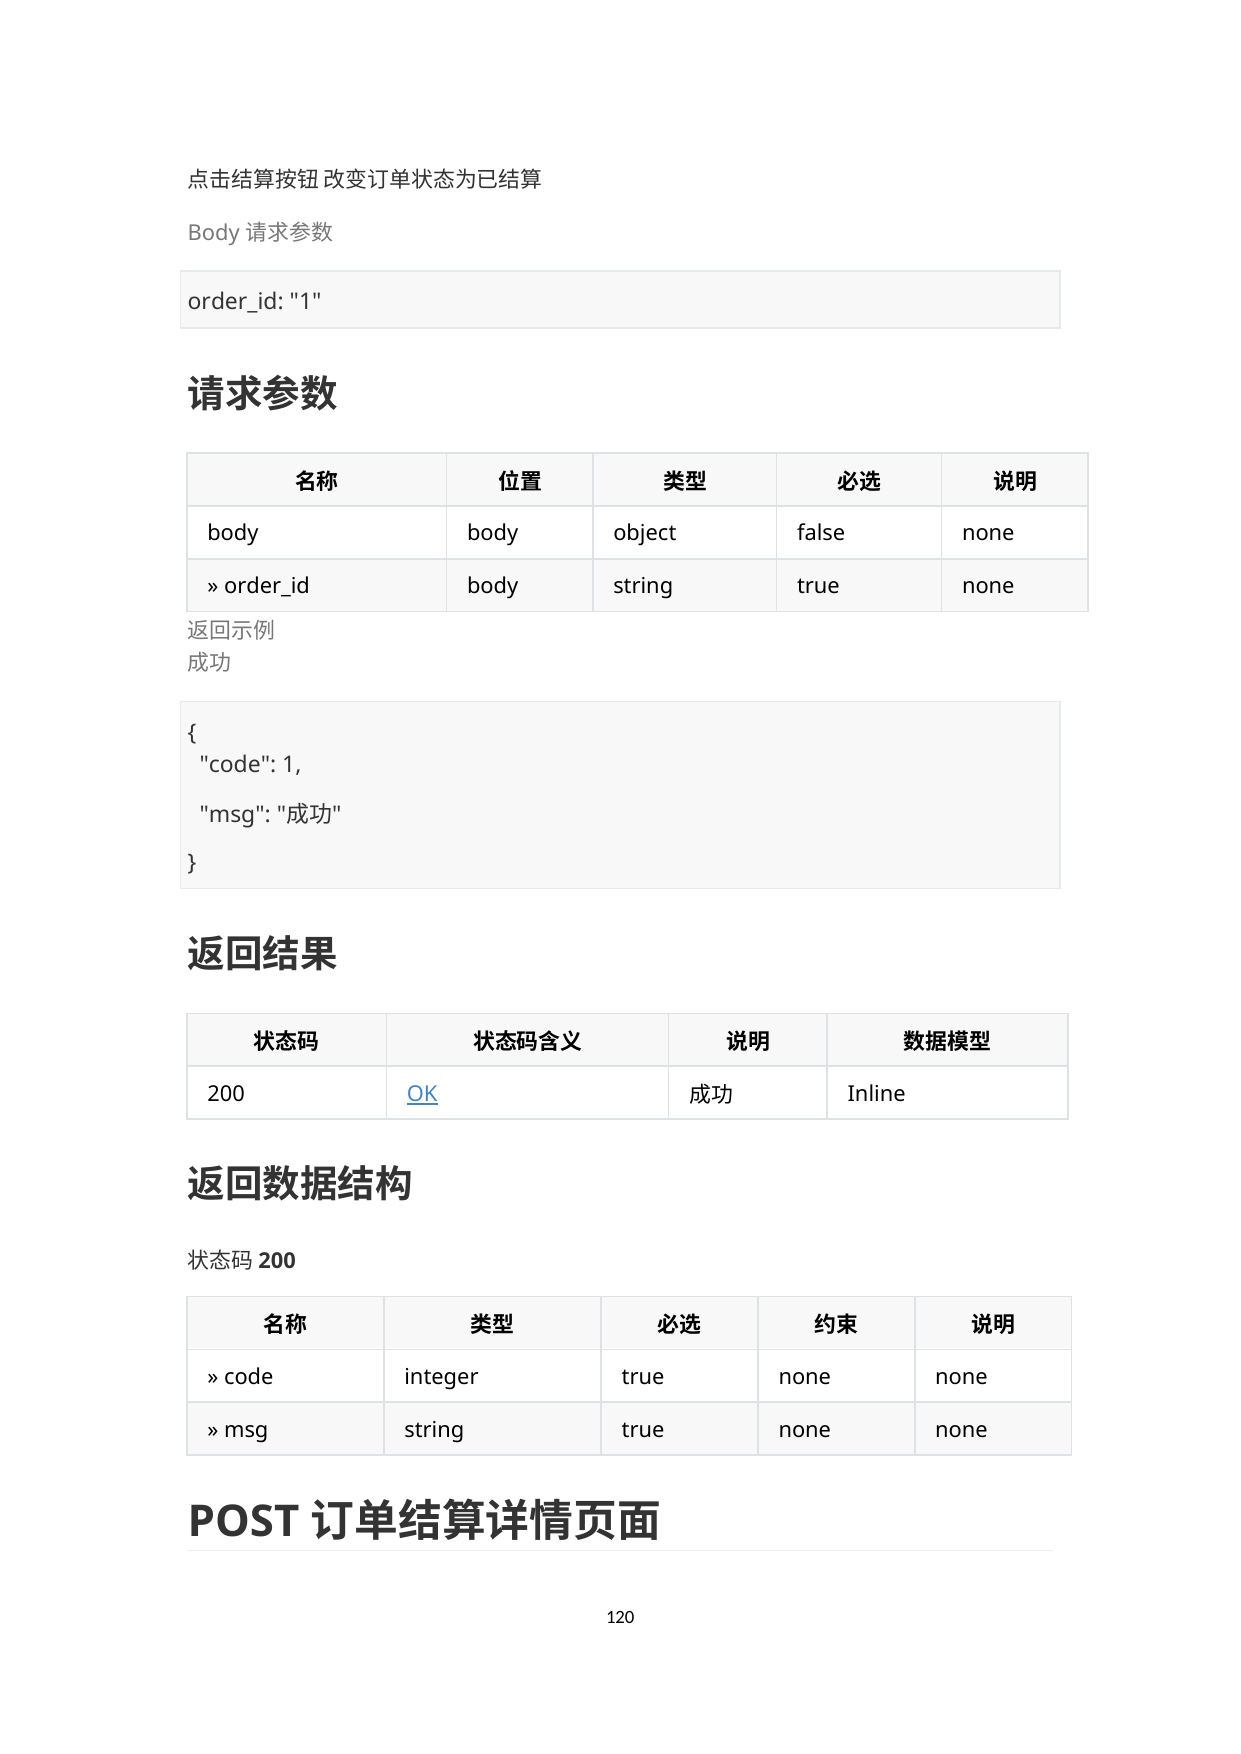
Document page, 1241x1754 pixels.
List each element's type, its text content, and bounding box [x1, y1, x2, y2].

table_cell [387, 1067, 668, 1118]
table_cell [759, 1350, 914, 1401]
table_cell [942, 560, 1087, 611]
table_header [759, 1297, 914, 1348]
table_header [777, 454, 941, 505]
text order_id: "1" [181, 272, 1059, 327]
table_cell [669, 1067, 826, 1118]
text 请求参数 [187, 358, 1053, 423]
text 返回数据结构 [187, 1149, 1053, 1214]
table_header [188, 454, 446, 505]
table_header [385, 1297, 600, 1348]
text Body 请求参数 [187, 214, 1053, 247]
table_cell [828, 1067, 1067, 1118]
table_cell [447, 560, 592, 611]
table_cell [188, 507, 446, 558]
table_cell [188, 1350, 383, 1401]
text 状态码 200 [187, 1243, 1053, 1276]
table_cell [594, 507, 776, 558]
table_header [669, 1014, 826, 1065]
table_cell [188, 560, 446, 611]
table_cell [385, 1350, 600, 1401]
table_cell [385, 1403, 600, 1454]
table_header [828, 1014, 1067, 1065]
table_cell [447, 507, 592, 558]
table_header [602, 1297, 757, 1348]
text 返回示例 [187, 612, 1053, 645]
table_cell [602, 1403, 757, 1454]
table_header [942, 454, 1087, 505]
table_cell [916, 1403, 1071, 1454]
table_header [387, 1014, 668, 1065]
text POST 订单结算详情页面 [187, 1485, 1053, 1551]
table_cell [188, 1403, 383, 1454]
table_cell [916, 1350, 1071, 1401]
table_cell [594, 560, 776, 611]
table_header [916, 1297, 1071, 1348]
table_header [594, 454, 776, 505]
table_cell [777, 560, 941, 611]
text 返回结果 [187, 918, 1053, 983]
text 成功 [187, 645, 1053, 677]
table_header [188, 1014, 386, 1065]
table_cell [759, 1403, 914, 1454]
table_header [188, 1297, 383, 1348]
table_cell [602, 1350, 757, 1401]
text 点击结算按钮 改变订单状态为已结算 [187, 162, 1053, 194]
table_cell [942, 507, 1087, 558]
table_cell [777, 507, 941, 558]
text { "code": 1, "msg": "成功" } [181, 702, 1059, 888]
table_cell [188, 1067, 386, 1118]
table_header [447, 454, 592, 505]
